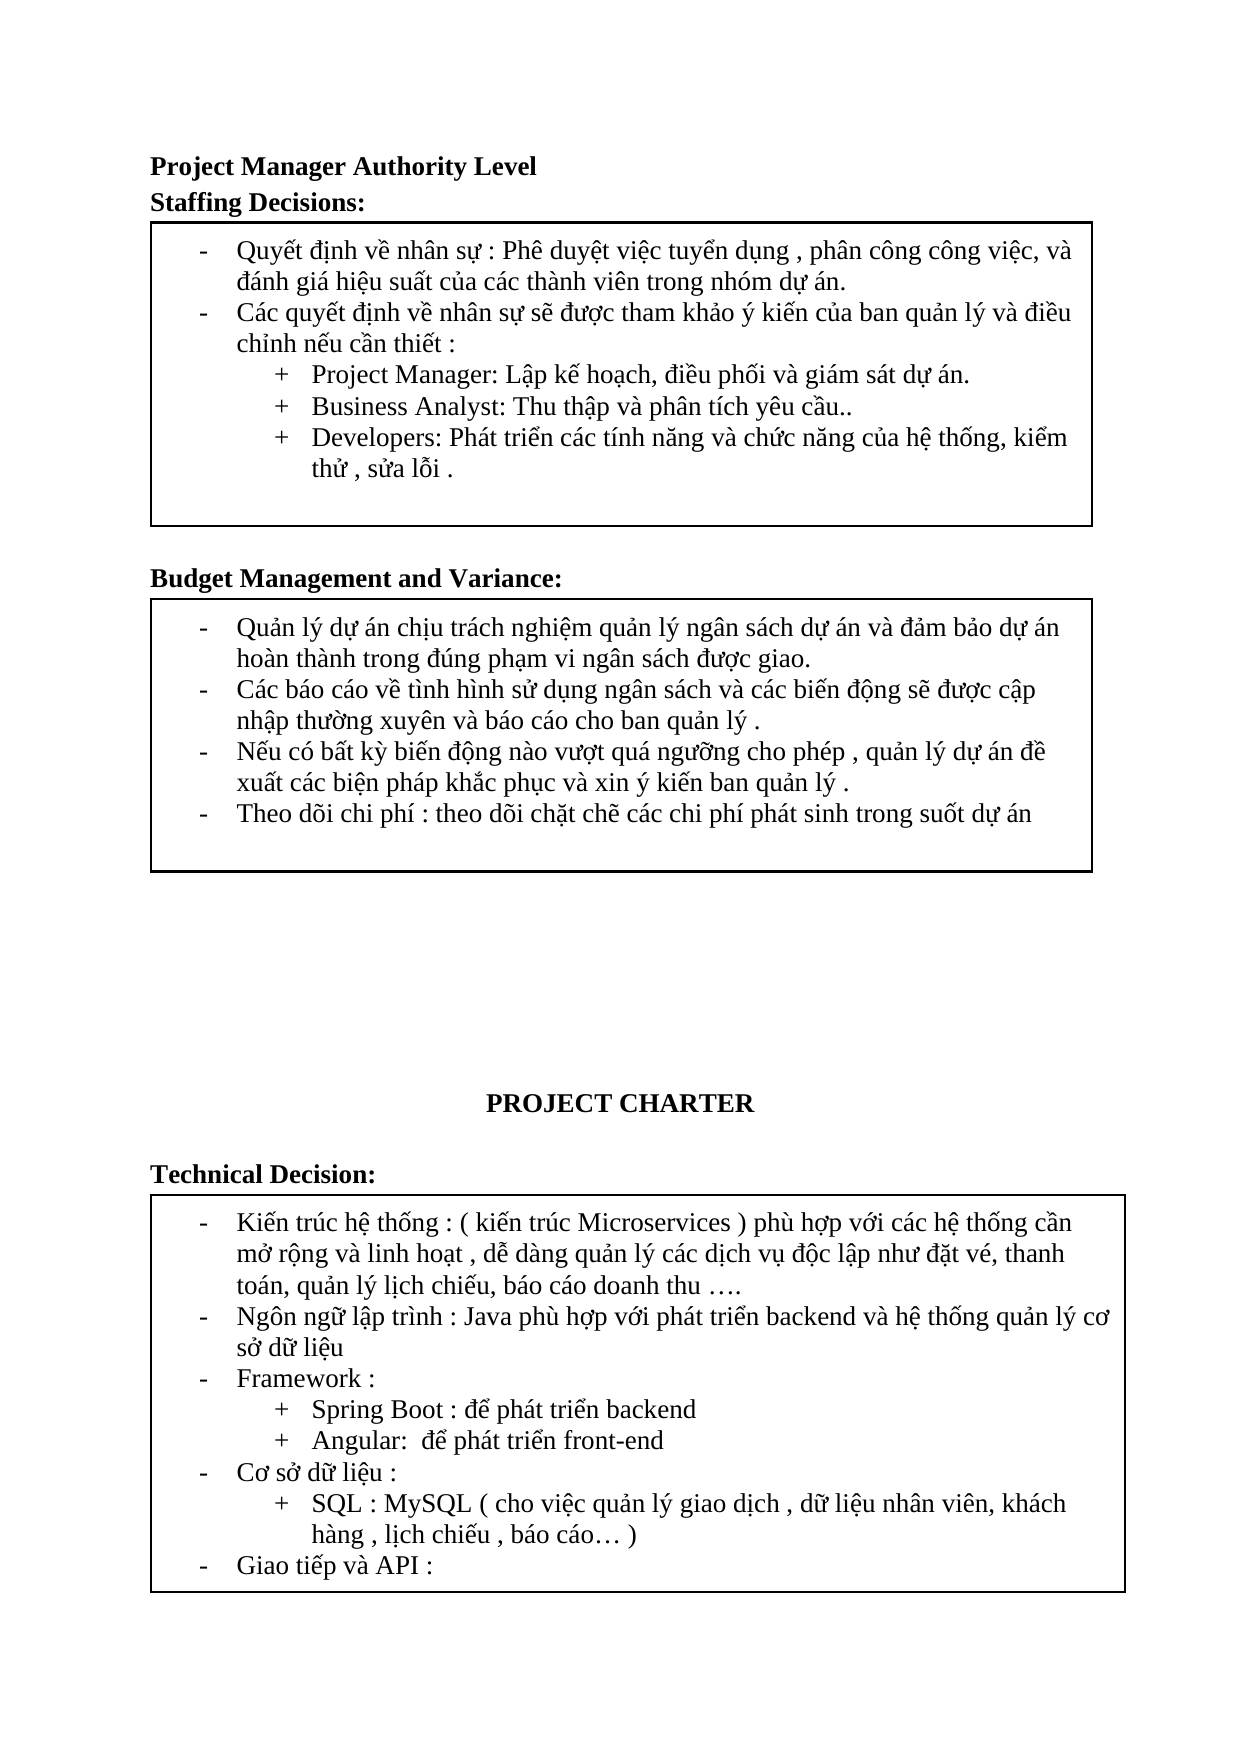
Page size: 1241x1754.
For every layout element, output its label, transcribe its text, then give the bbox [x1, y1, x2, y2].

text Staffing Decisions: [150, 186, 1090, 217]
text PROJECT CHARTER [150, 1087, 1090, 1118]
text Budget Management and Variance: [150, 562, 1090, 594]
text Technical Decision: [150, 1158, 1090, 1189]
table_header Quản lý dự án chịu trách nghiệm quản lý ngân sách dự án và đảm bảo dự án hoàn thành trong đúng phạm vi ngân sách được giao. Các báo cáo về tình hình sử dụng ngân sách và các biến động sẽ được cập nhập thường xuyên và báo cáo cho ban quản lý . Nếu có bất kỳ biến động nào vượt quá ngưỡng cho phép , quản lý dự án đề xuất các biện pháp khắc phục và xin ý kiến ban quản lý . Theo dõi chi phí : theo dõi chặt chẽ các chi phí phát sinh trong suốt dự án [152, 600, 1091, 870]
text Project Manager Authority Level [150, 150, 1090, 181]
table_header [152, 1196, 1124, 1591]
table_header Quyết định về nhân sự : Phê duyệt việc tuyển dụng , phân công công việc, và đánh giá hiệu suất của các thành viên trong nhóm dự án. Các quyết định về nhân sự sẽ được tham khảo ý kiến của ban quản lý và điều chỉnh nếu cần thiết : Project Manager: Lập kế hoạch, điều phối và giám sát dự án. Business Analyst: Thu thập và phân tích yêu cầu.. Developers: Phát triển các tính năng và chức năng của hệ thống, kiểm thử , sửa lỗi . [152, 224, 1091, 525]
